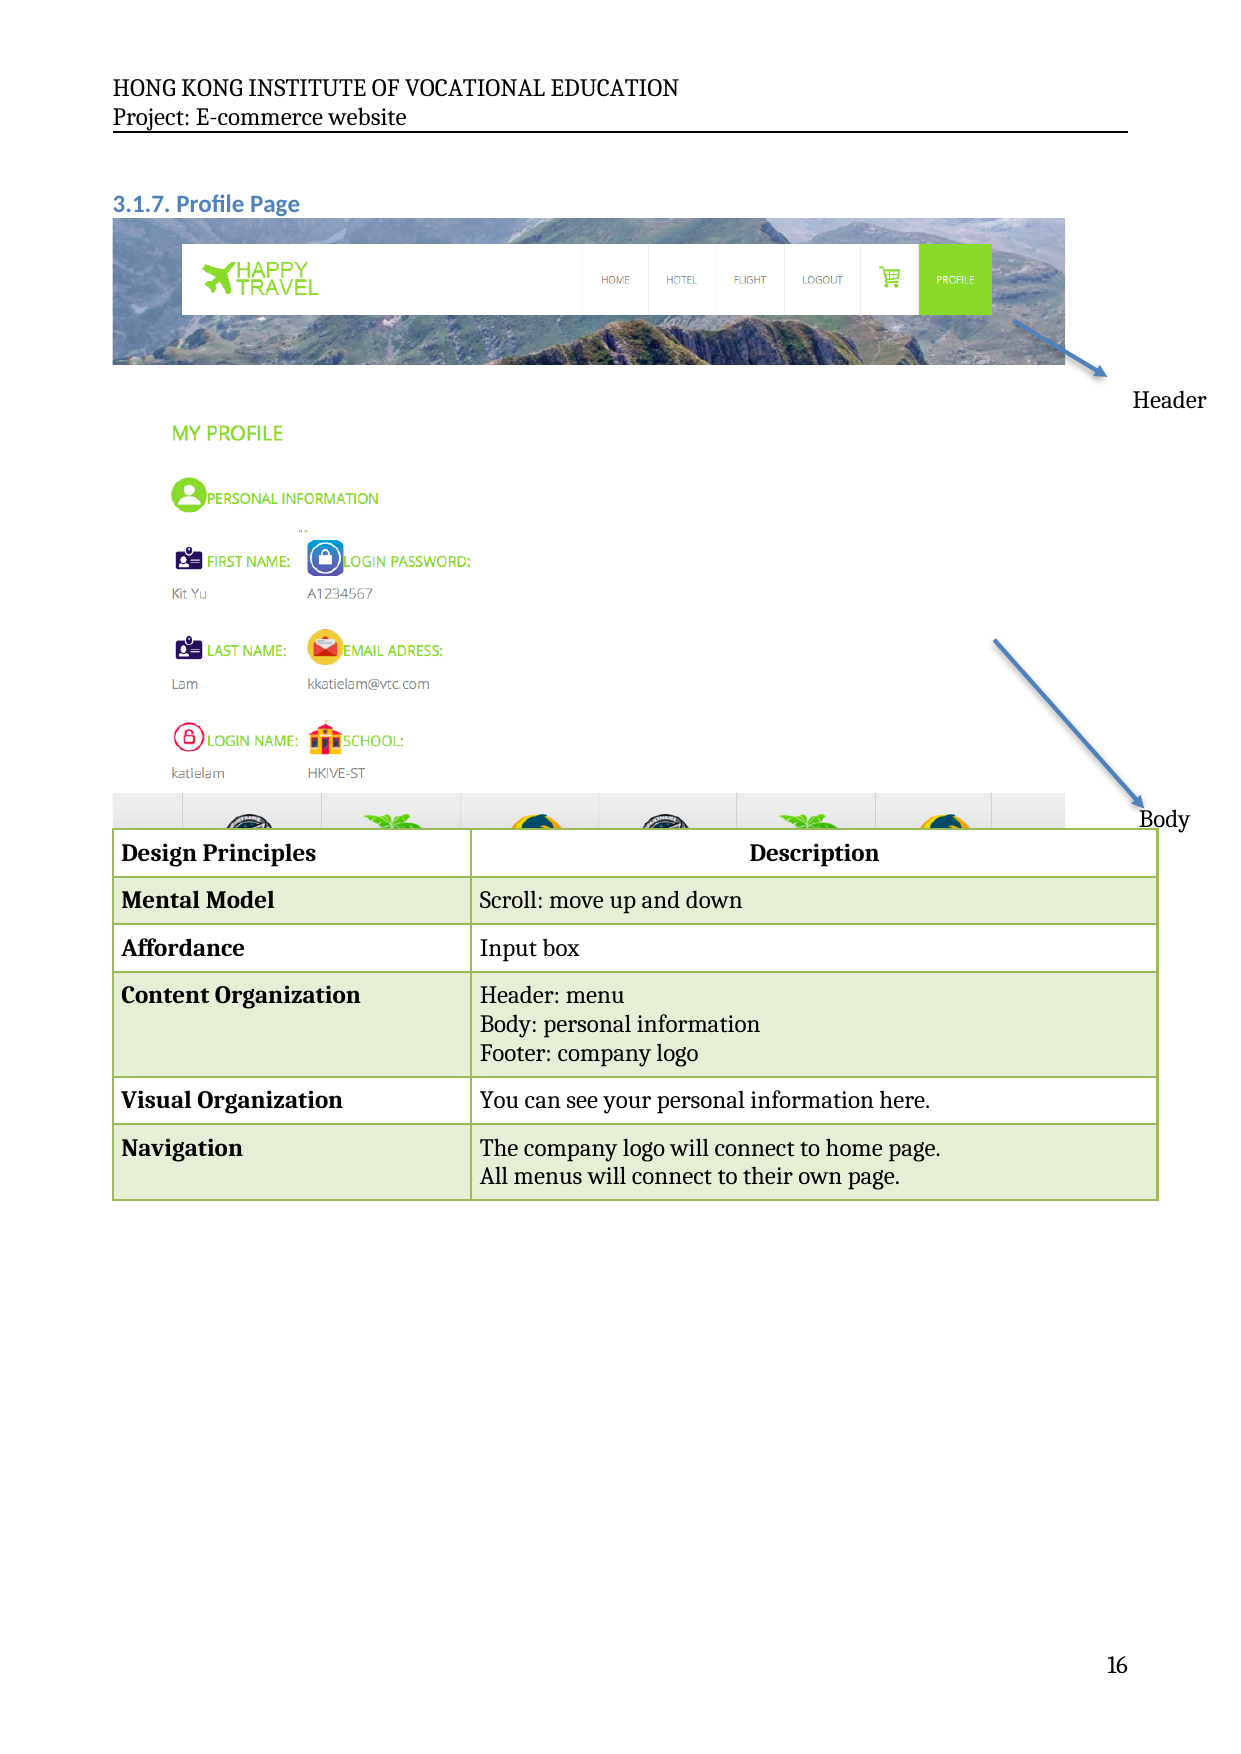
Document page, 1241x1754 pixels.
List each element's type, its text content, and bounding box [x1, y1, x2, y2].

picture [112, 218, 1066, 828]
table_cell Mental Model [114, 878, 470, 923]
table_cell The company logo will connect to home page. All menus will connect to their own page. [472, 1125, 1156, 1199]
table_cell Header: menu Body: personal information Footer: company logo [472, 973, 1156, 1076]
table_header Description [472, 830, 1156, 876]
table_cell Input box [472, 925, 1156, 971]
table_header Design Principles [114, 830, 470, 876]
table_cell Affordance [114, 925, 470, 971]
table_cell You can see your personal information here. [472, 1078, 1156, 1123]
table_cell Visual Organization [114, 1078, 470, 1123]
table_cell Navigation [114, 1125, 470, 1199]
text 3.1.7. Profile Page [112, 188, 1128, 218]
table_cell Content Organization [114, 973, 470, 1076]
table_cell Scroll: move up and down [472, 878, 1156, 923]
